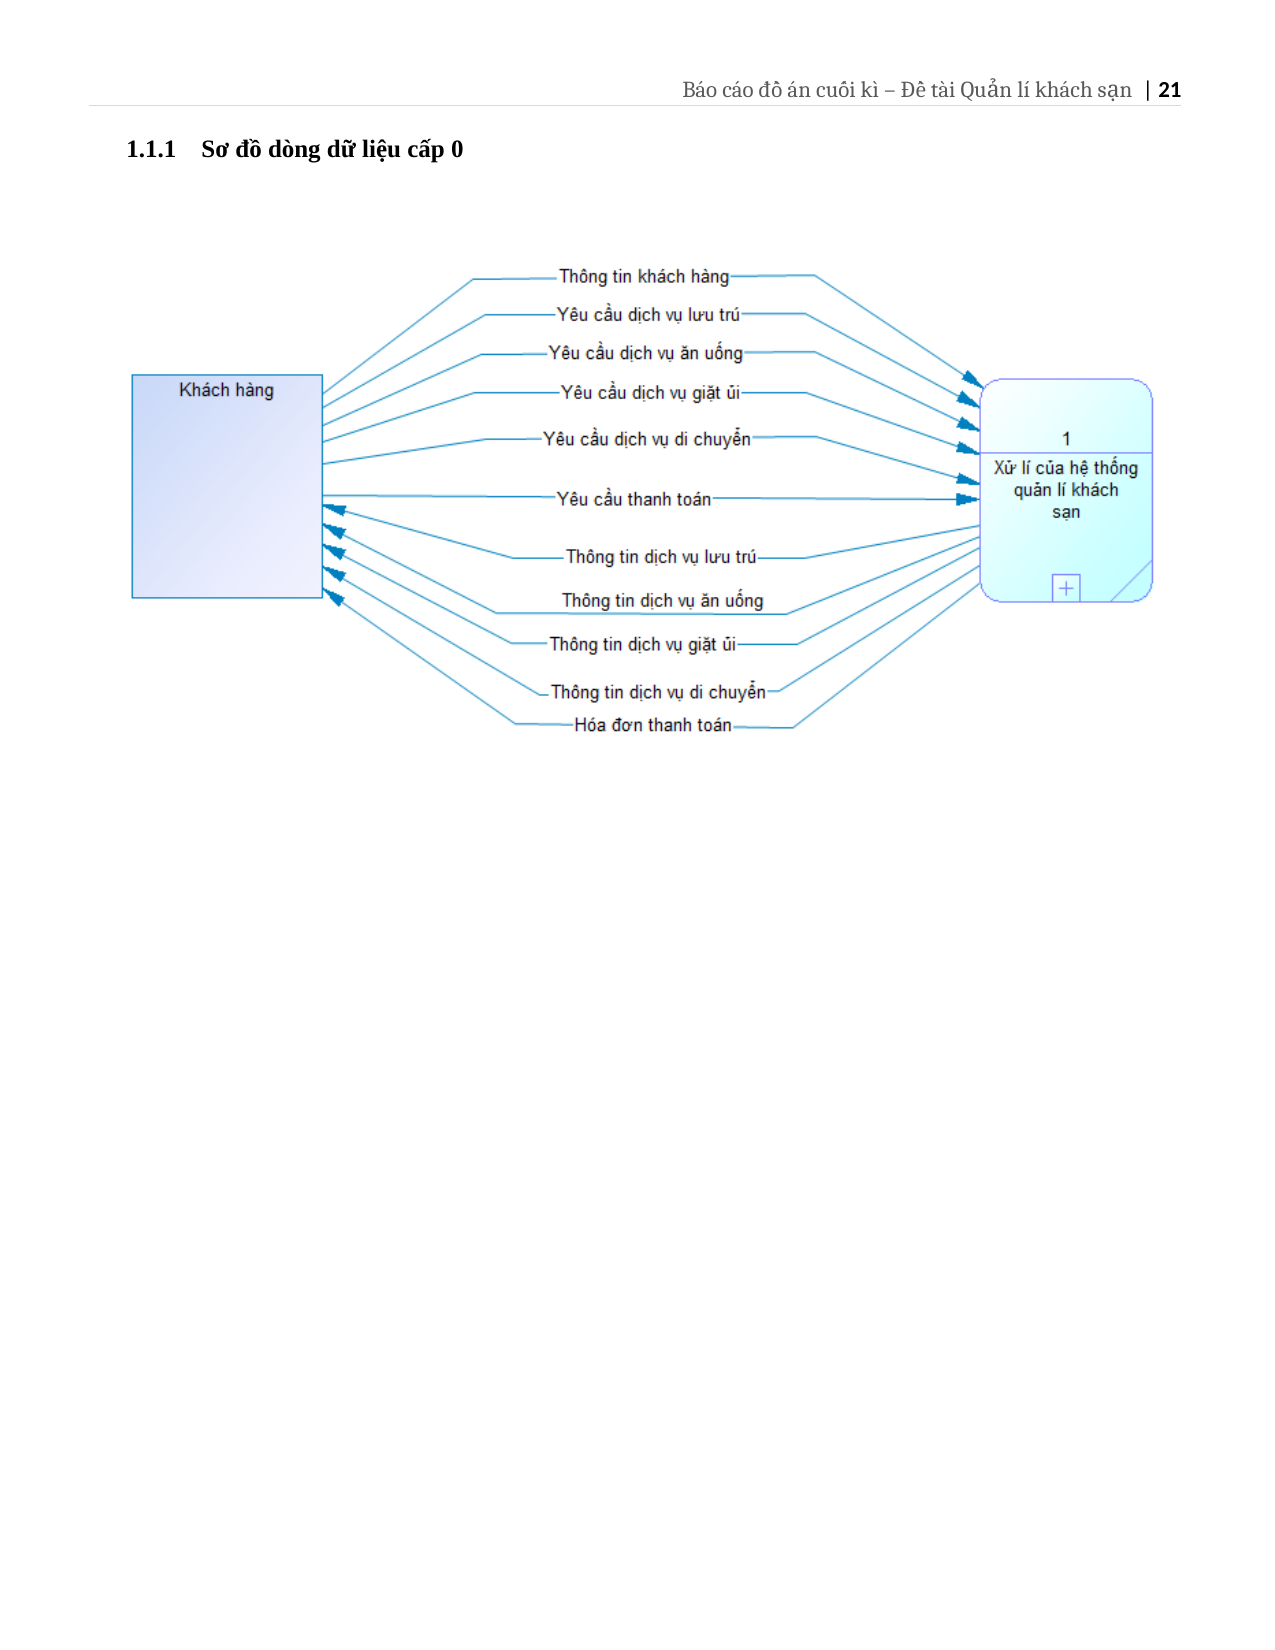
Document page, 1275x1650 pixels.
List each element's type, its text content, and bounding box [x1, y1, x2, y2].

list Sơ đồ dòng dữ liệu cấp 0 [126, 134, 1181, 163]
picture [88, 198, 1182, 782]
